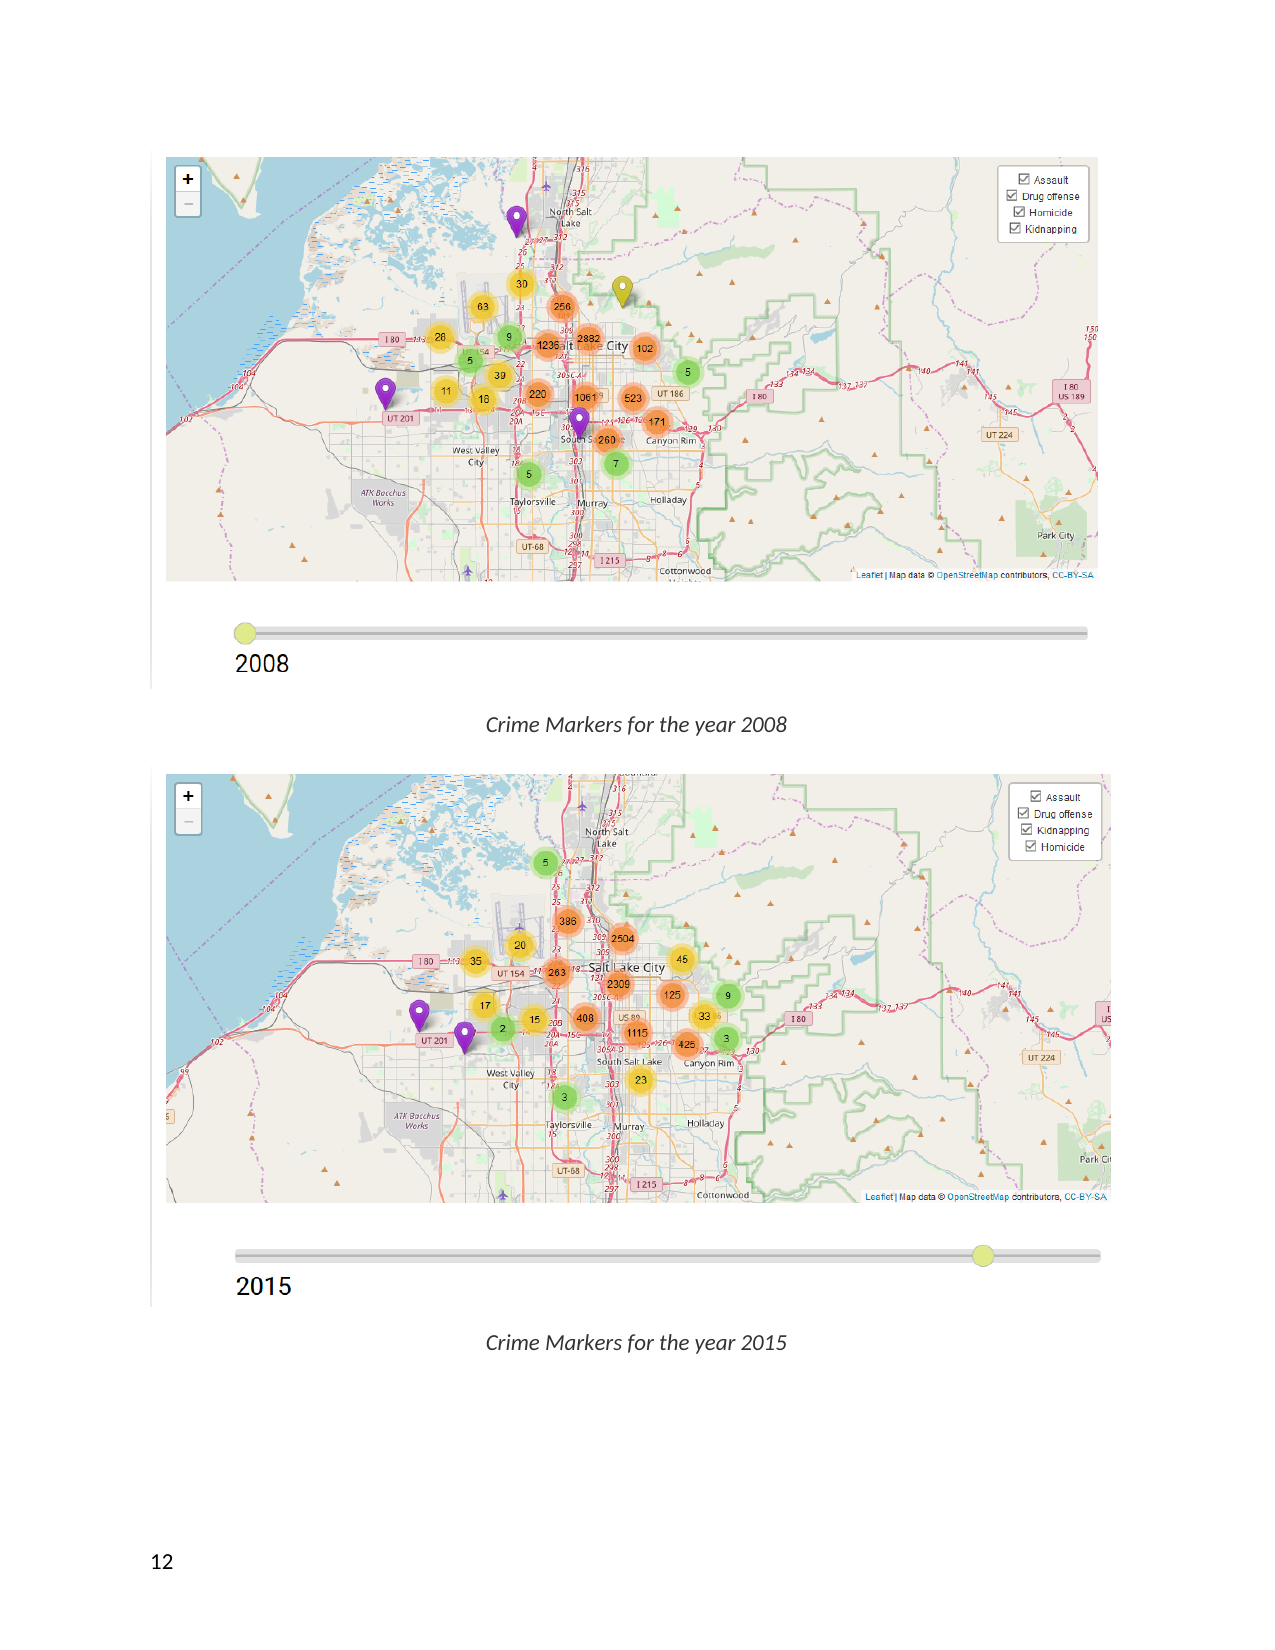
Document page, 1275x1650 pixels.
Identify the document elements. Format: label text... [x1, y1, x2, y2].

picture [150, 766, 1125, 1307]
picture [150, 150, 1113, 689]
text Crime Markers for the year 2015 [150, 1328, 1125, 1356]
text Crime Markers for the year 2008 [150, 711, 1125, 766]
